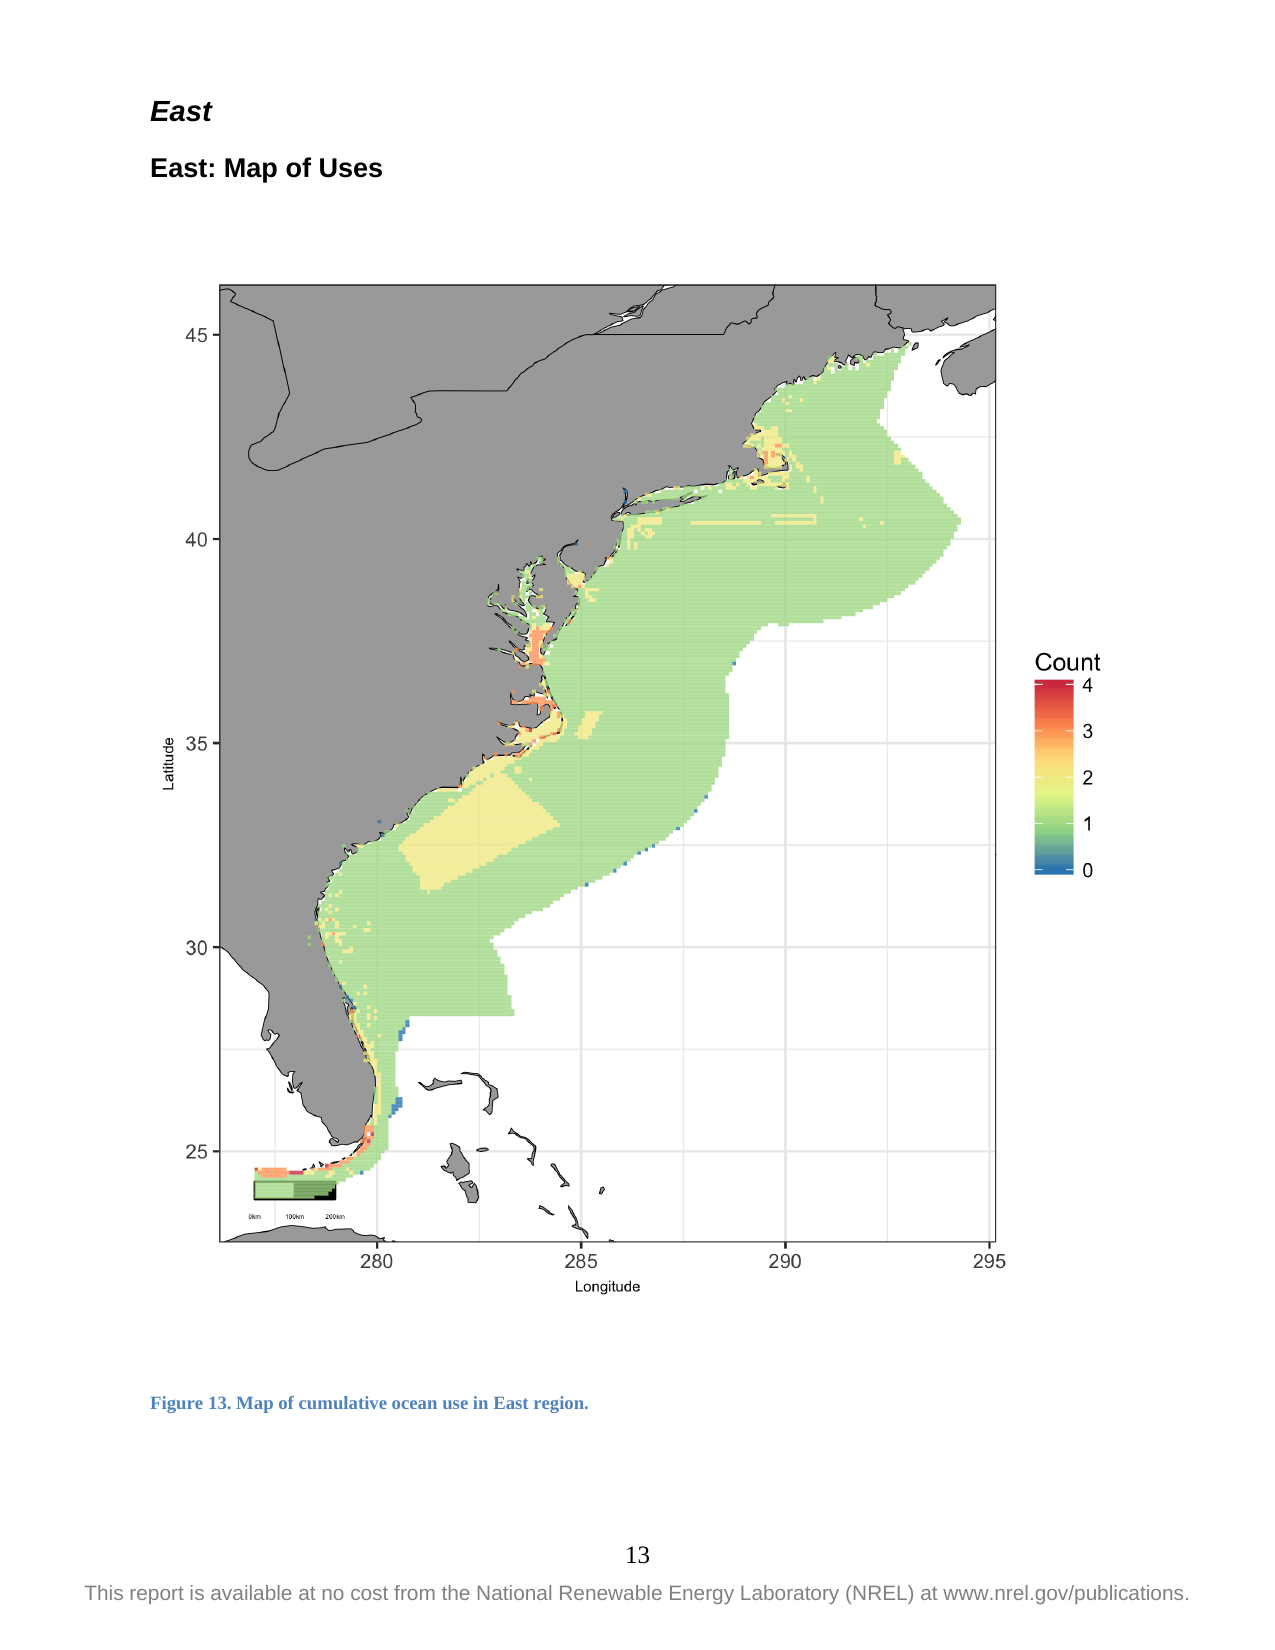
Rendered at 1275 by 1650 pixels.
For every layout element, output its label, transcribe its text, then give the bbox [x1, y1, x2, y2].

picture [150, 189, 1125, 1392]
subtitle East [150, 94, 1125, 127]
subtitle East: Map of Uses [150, 152, 1125, 183]
